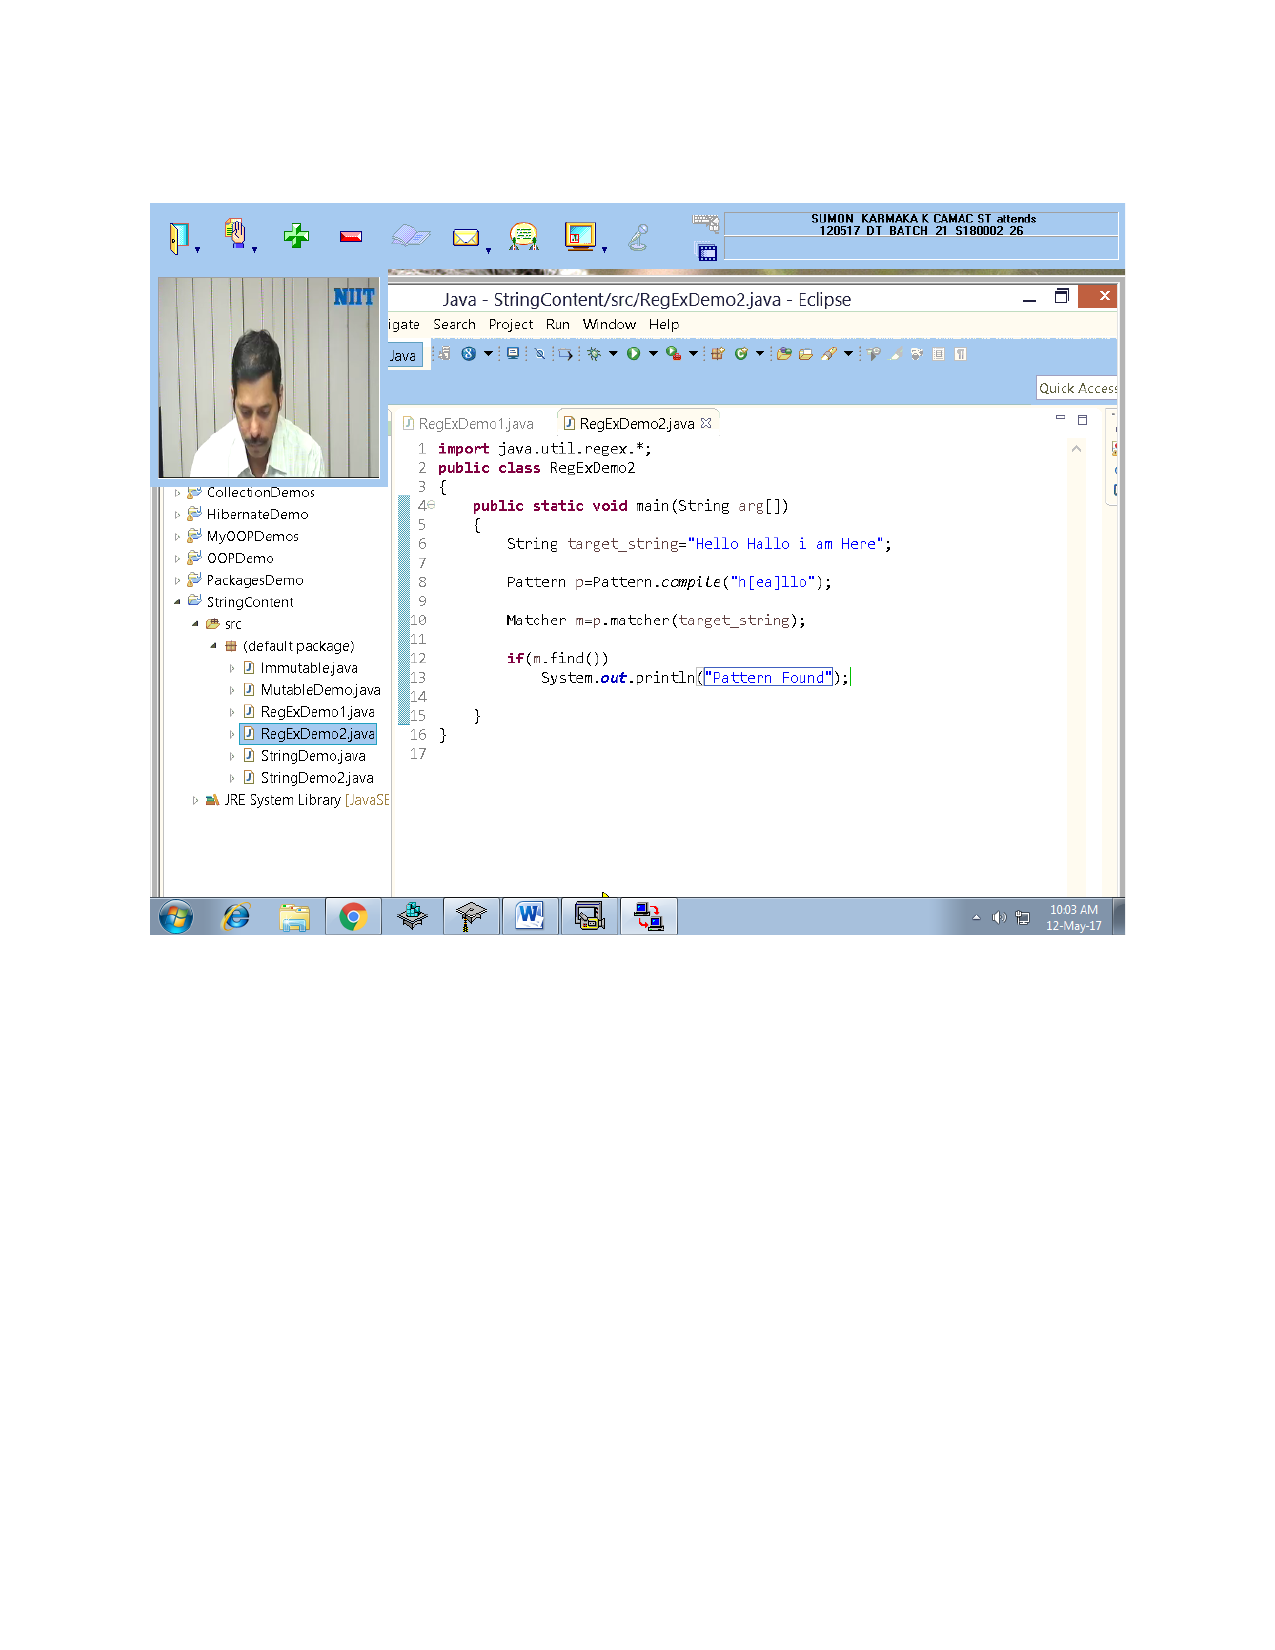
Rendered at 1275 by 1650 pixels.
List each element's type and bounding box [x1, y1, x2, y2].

picture [150, 203, 1125, 935]
